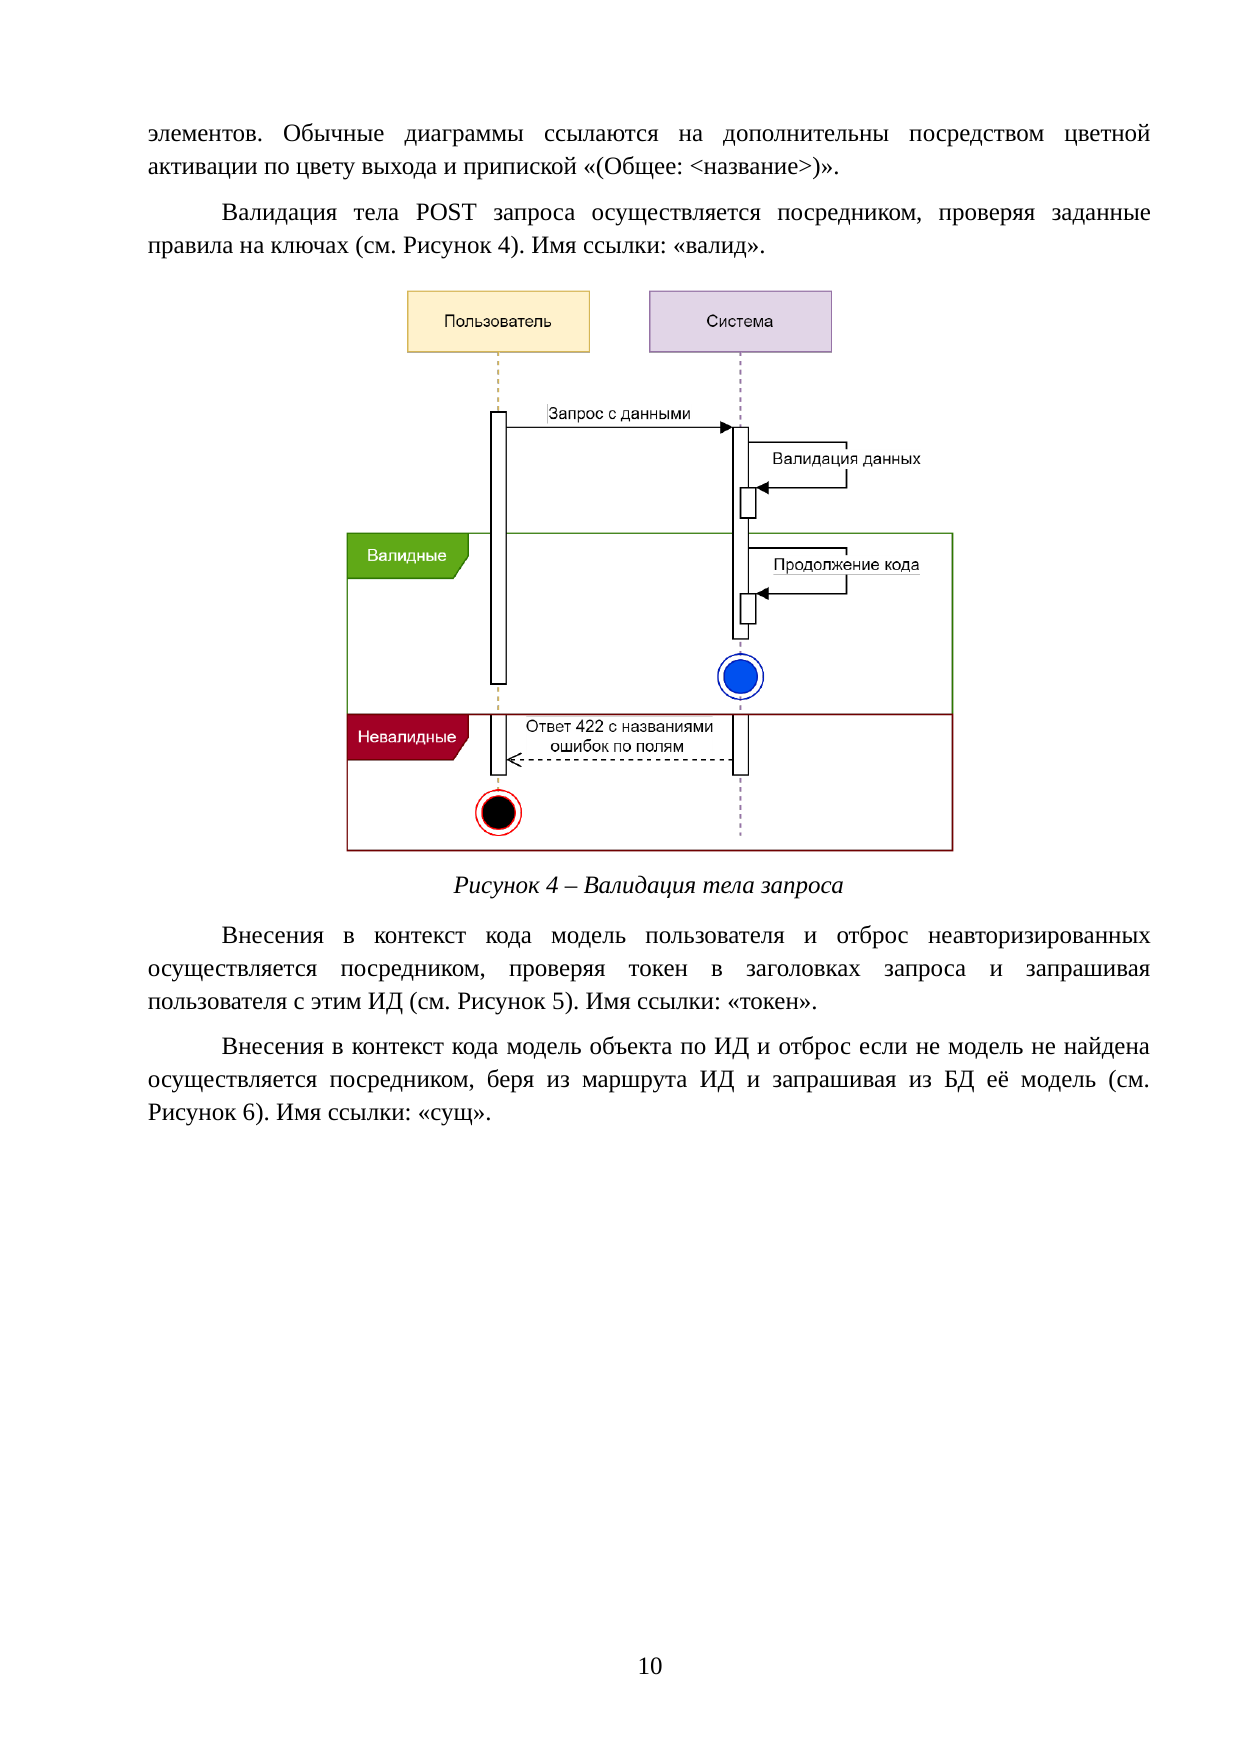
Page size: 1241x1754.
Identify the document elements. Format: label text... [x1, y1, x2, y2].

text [148, 118, 1152, 180]
text Рисунок 4 – Валидация тела запроса [148, 870, 1152, 899]
text Внесения в контекст кода модель объекта по ИД и отброс если не модель не найдена осуществляется посредником, беря из маршрута ИД и запрашивая из БД её модель (см. Рисунок 6). Имя ссылки: «сущ». [148, 1031, 1152, 1126]
picture [331, 275, 968, 866]
text Валидация тела POST запроса осуществляется посредником, проверяя заданные правила на ключах (см. Рисунок 4). Имя ссылки: «валид». [148, 197, 1152, 258]
text Внесения в контекст кода модель пользователя и отброс неавторизированных осуществляется посредником, проверяя токен в заголовках запроса и запрашивая пользователя с этим ИД (см. Рисунок 5). Имя ссылки: «токен». [148, 920, 1152, 1014]
